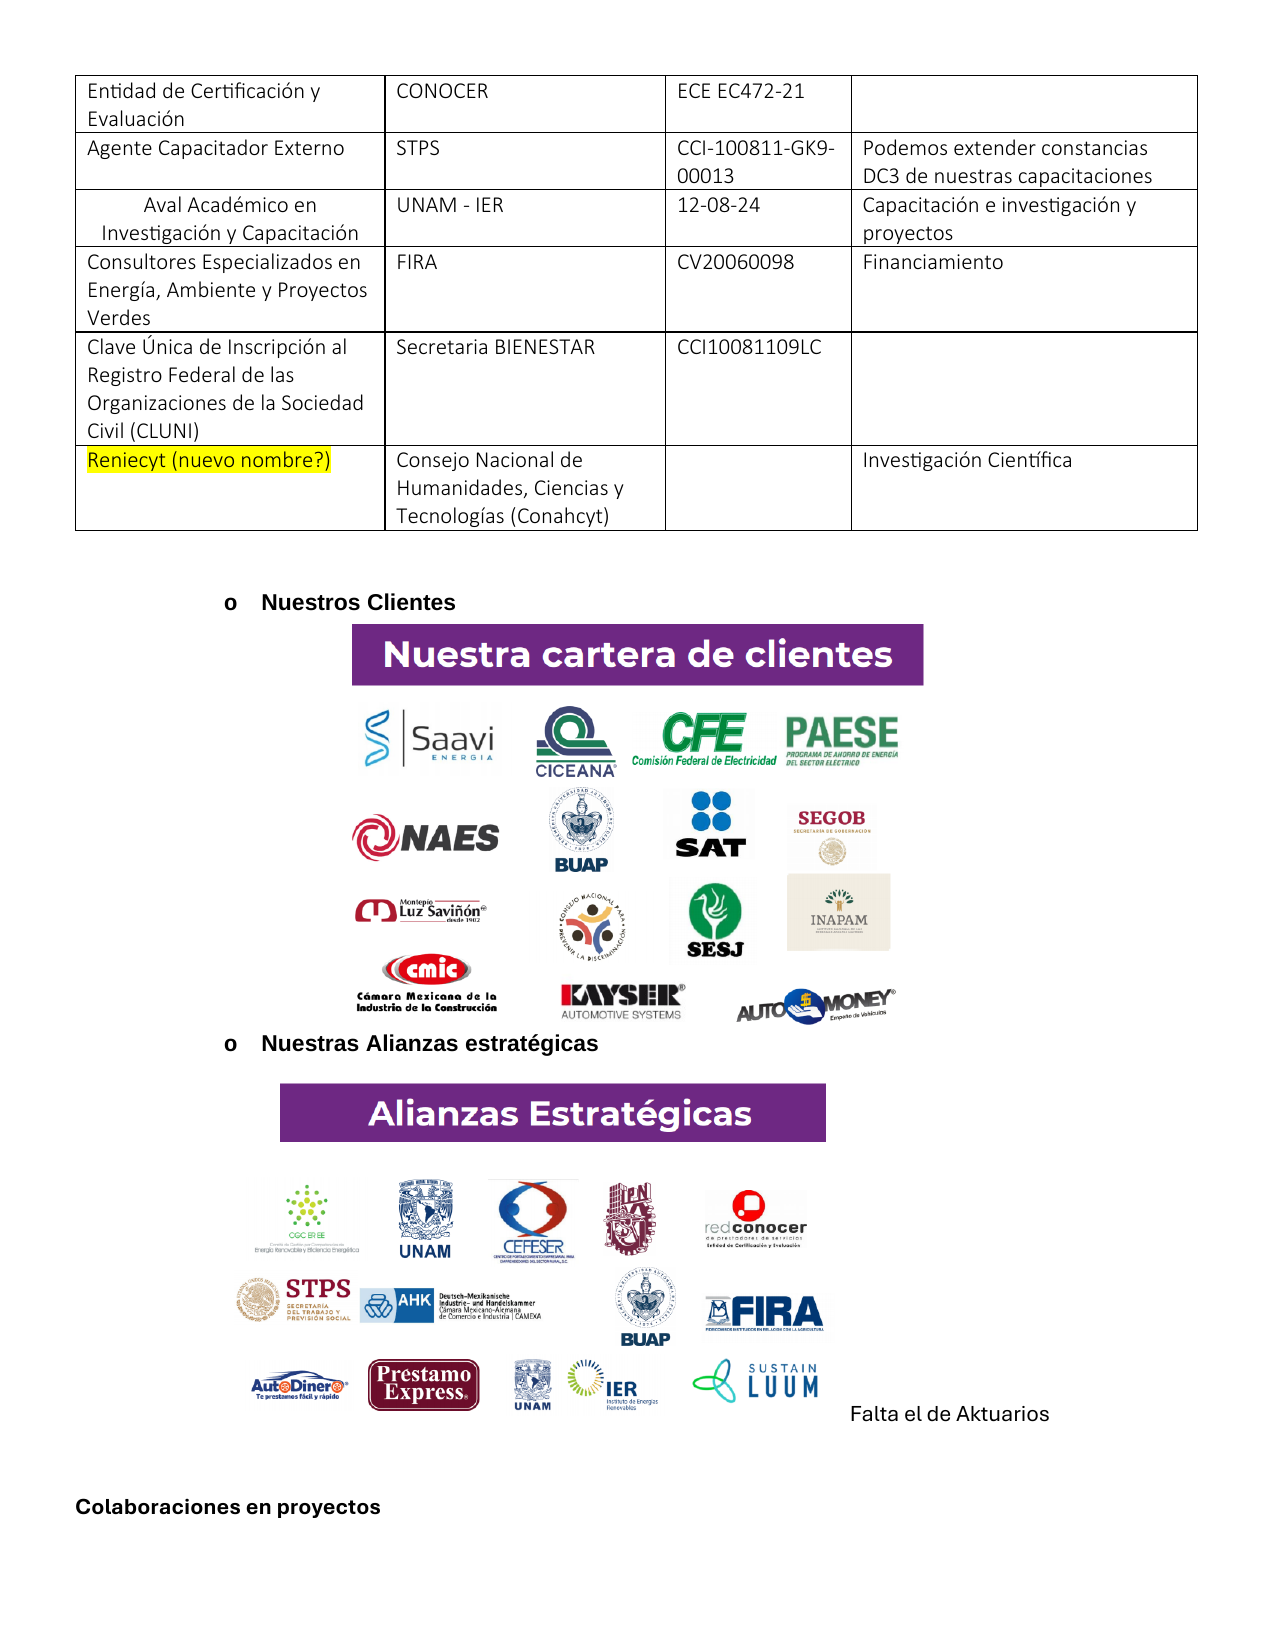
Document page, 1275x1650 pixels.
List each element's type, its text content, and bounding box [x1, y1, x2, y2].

list Nuestros Clientes [224, 589, 1200, 618]
table_cell Financiamiento [852, 247, 1197, 331]
table_cell Investigación Científica [852, 446, 1197, 529]
table_cell [852, 333, 1197, 444]
table_cell Agente Capacitador Externo [76, 133, 384, 189]
table_cell UNAM - IER [386, 190, 665, 246]
table_cell CCI10081109LC [666, 333, 851, 444]
table_cell [852, 76, 1197, 132]
table_cell Consultores Especializados en Energía, Ambiente y Proyectos Verdes [76, 247, 384, 331]
table_cell FIRA [386, 247, 665, 331]
table_cell STPS [386, 133, 665, 189]
text Colaboraciones en proyectos [75, 1493, 1200, 1521]
table_cell ECE EC472-21 [666, 76, 851, 132]
table_cell Clave Única de Inscripción al Registro Federal de las Organizaciones de la Sociedad Civil (CLUNI) [76, 333, 384, 444]
table_cell Capacitación e investigación y proyectos [852, 190, 1197, 246]
list Nuestras Alianzas estratégicas [224, 1030, 1200, 1059]
table_cell Consejo Nacional de Humanidades, Ciencias y Tecnologías (Conahcyt) [386, 446, 665, 529]
table_cell CCI-100811-GK9-00013 [666, 133, 851, 189]
picture [341, 619, 934, 1029]
table_cell CONOCER [386, 76, 665, 132]
table_cell CV20060098 [666, 247, 851, 331]
table_cell Secretaria BIENESTAR [386, 333, 665, 444]
table_cell [666, 446, 851, 529]
table_cell Aval Académico en Investigación y Capacitación [76, 190, 384, 246]
picture [225, 1077, 850, 1421]
table_cell 12-08-24 [666, 190, 851, 246]
table_cell Podemos extender constancias DC3 de nuestras capacitaciones [852, 133, 1197, 189]
table_cell Entidad de Certificación y Evaluación [76, 76, 384, 132]
table_cell Reniecyt (nuevo nombre?) [76, 446, 384, 529]
